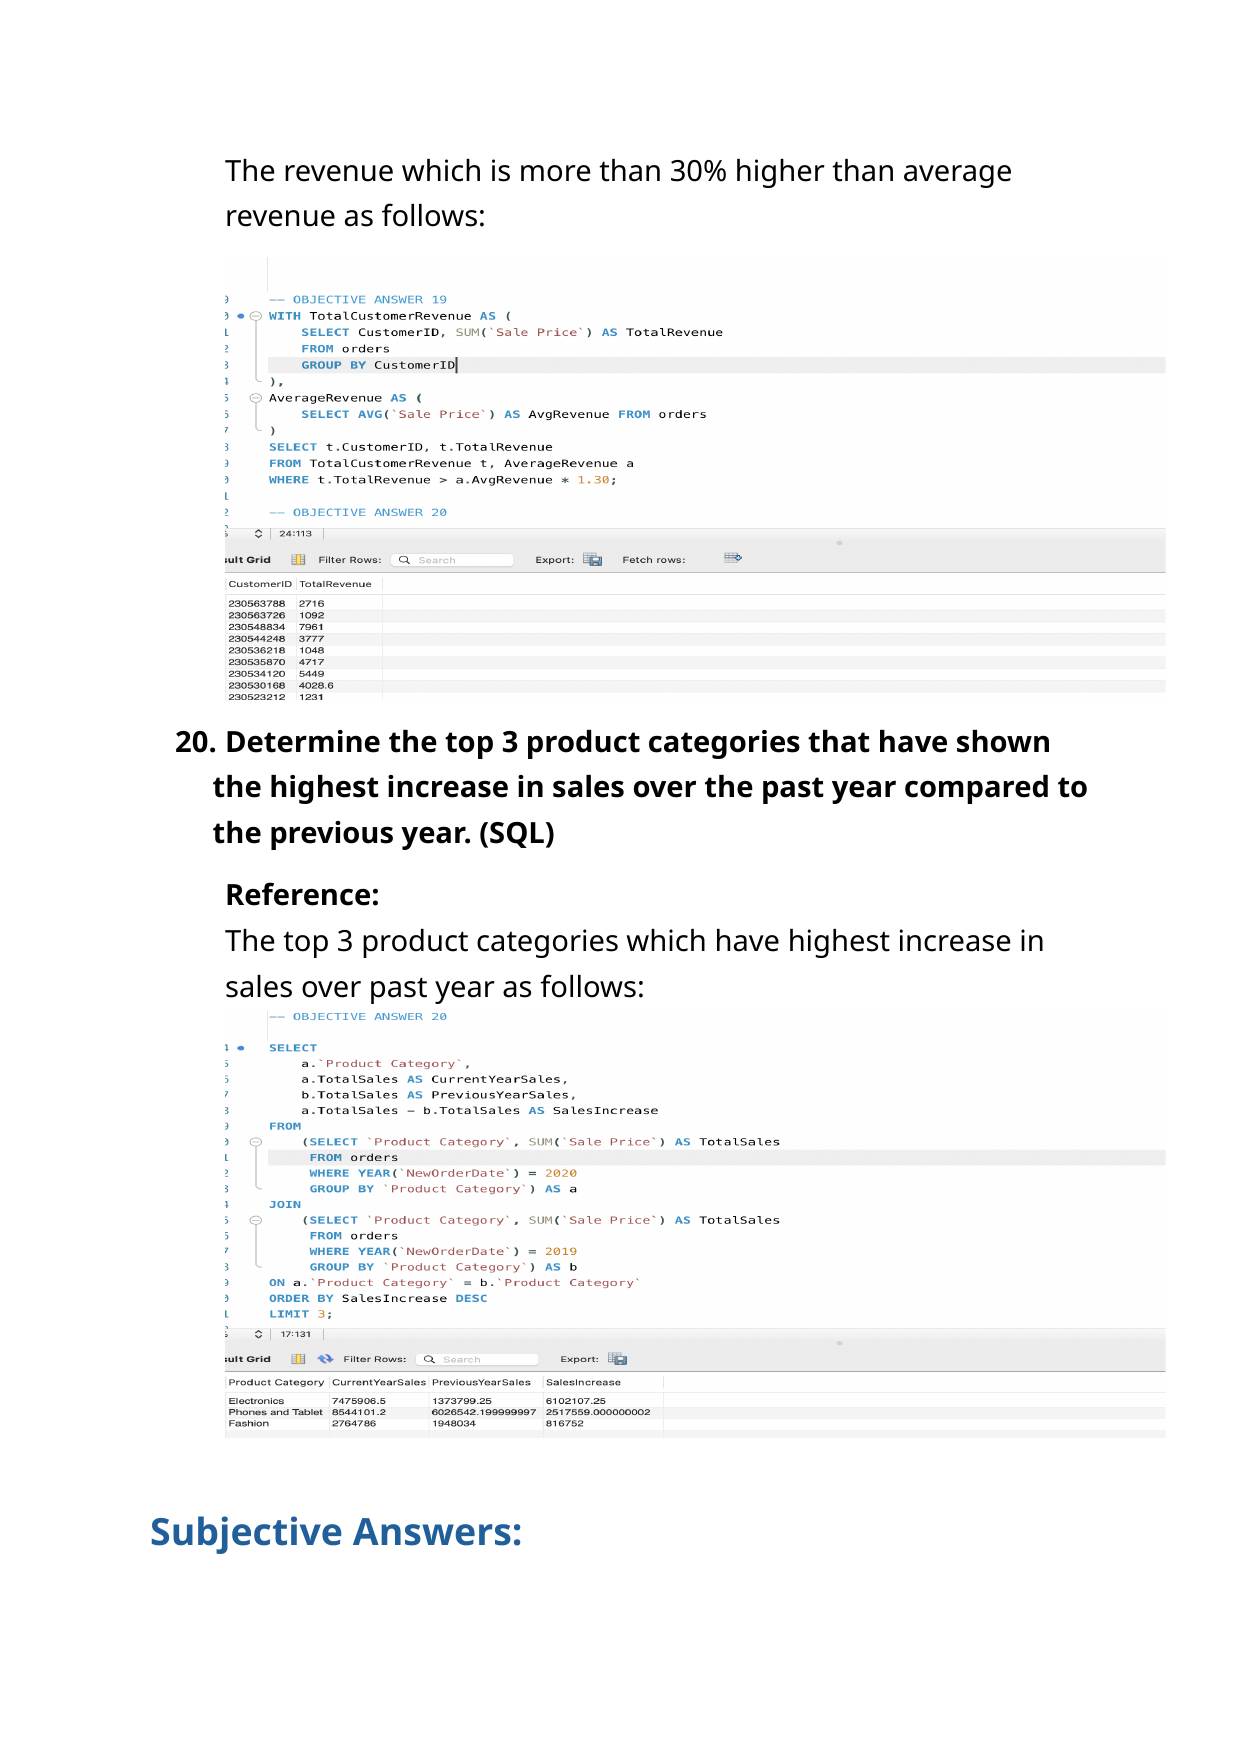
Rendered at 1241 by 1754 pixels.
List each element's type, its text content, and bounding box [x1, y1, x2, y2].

picture [225, 257, 1166, 700]
text Reference: [225, 874, 1090, 914]
text The revenue which is more than 30% higher than average revenue as follows: [225, 150, 1090, 235]
list Determine the top 3 product categories that have shown the highest increase in sales over the past year compared to the previous year. (SQL) [175, 721, 1090, 852]
picture [225, 1011, 1166, 1438]
text The top 3 product categories which have highest increase in sales over past year as follows: [225, 920, 1090, 1006]
text Subjective Answers: [150, 1505, 1090, 1556]
